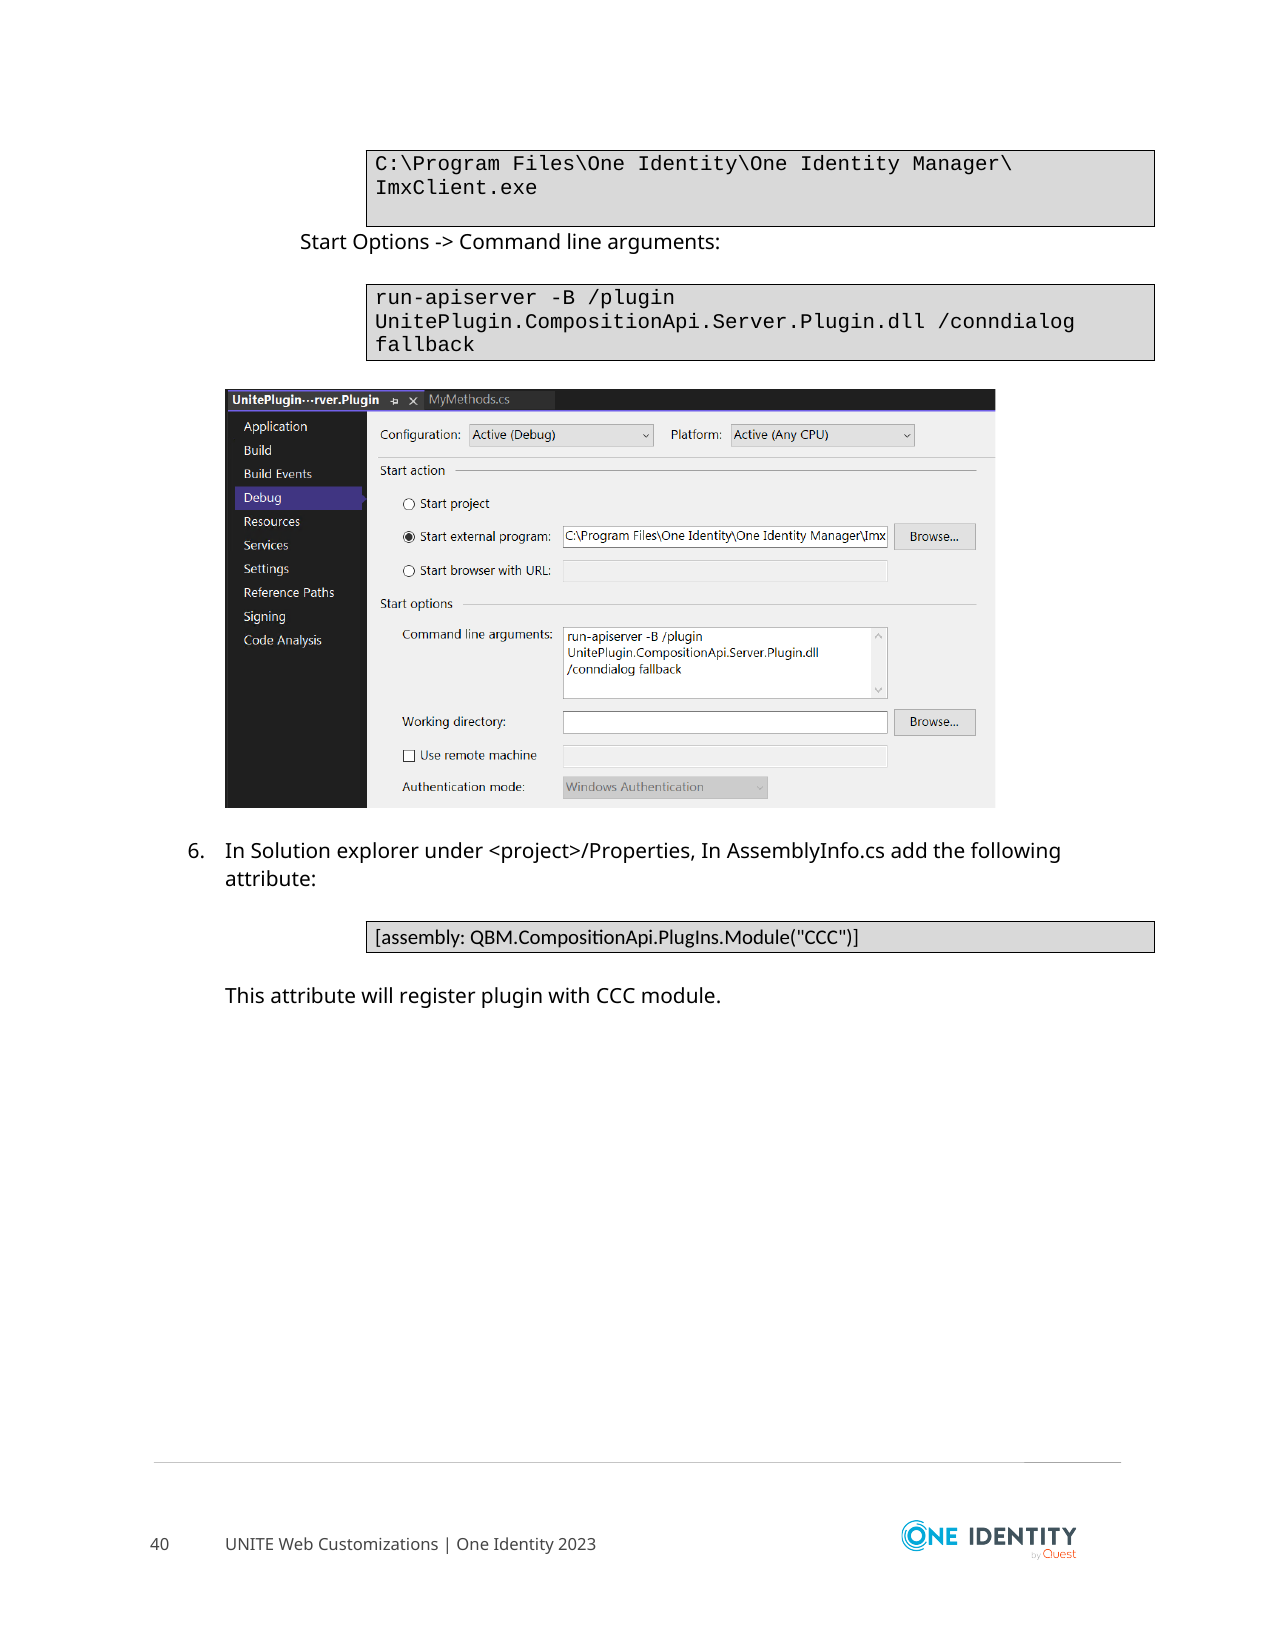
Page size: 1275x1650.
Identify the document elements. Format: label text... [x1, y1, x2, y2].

picture [901, 1520, 1077, 1560]
text This attribute will register plugin with CCC module. [225, 981, 1125, 1010]
picture [912, 1531, 921, 1541]
text run-apiserver -B /plugin UnitePlugin.CompositionApi.Server.Plugin.dll /conndialog fallback [367, 285, 1154, 360]
list In Solution explorer under <project>/Properties, In AssemblyInfo.cs add the following attribute: [187, 836, 1125, 921]
text C:\Program Files\One Identity\One Identity Manager\ImxClient.exe [367, 151, 1154, 226]
picture [901, 1520, 910, 1529]
picture [225, 389, 996, 808]
picture [905, 1522, 918, 1531]
text Start Options -> Command line arguments: [150, 227, 1125, 256]
text [assembly: QBM.CompositionApi.PlugIns.Module("CCC")] [367, 922, 1154, 952]
